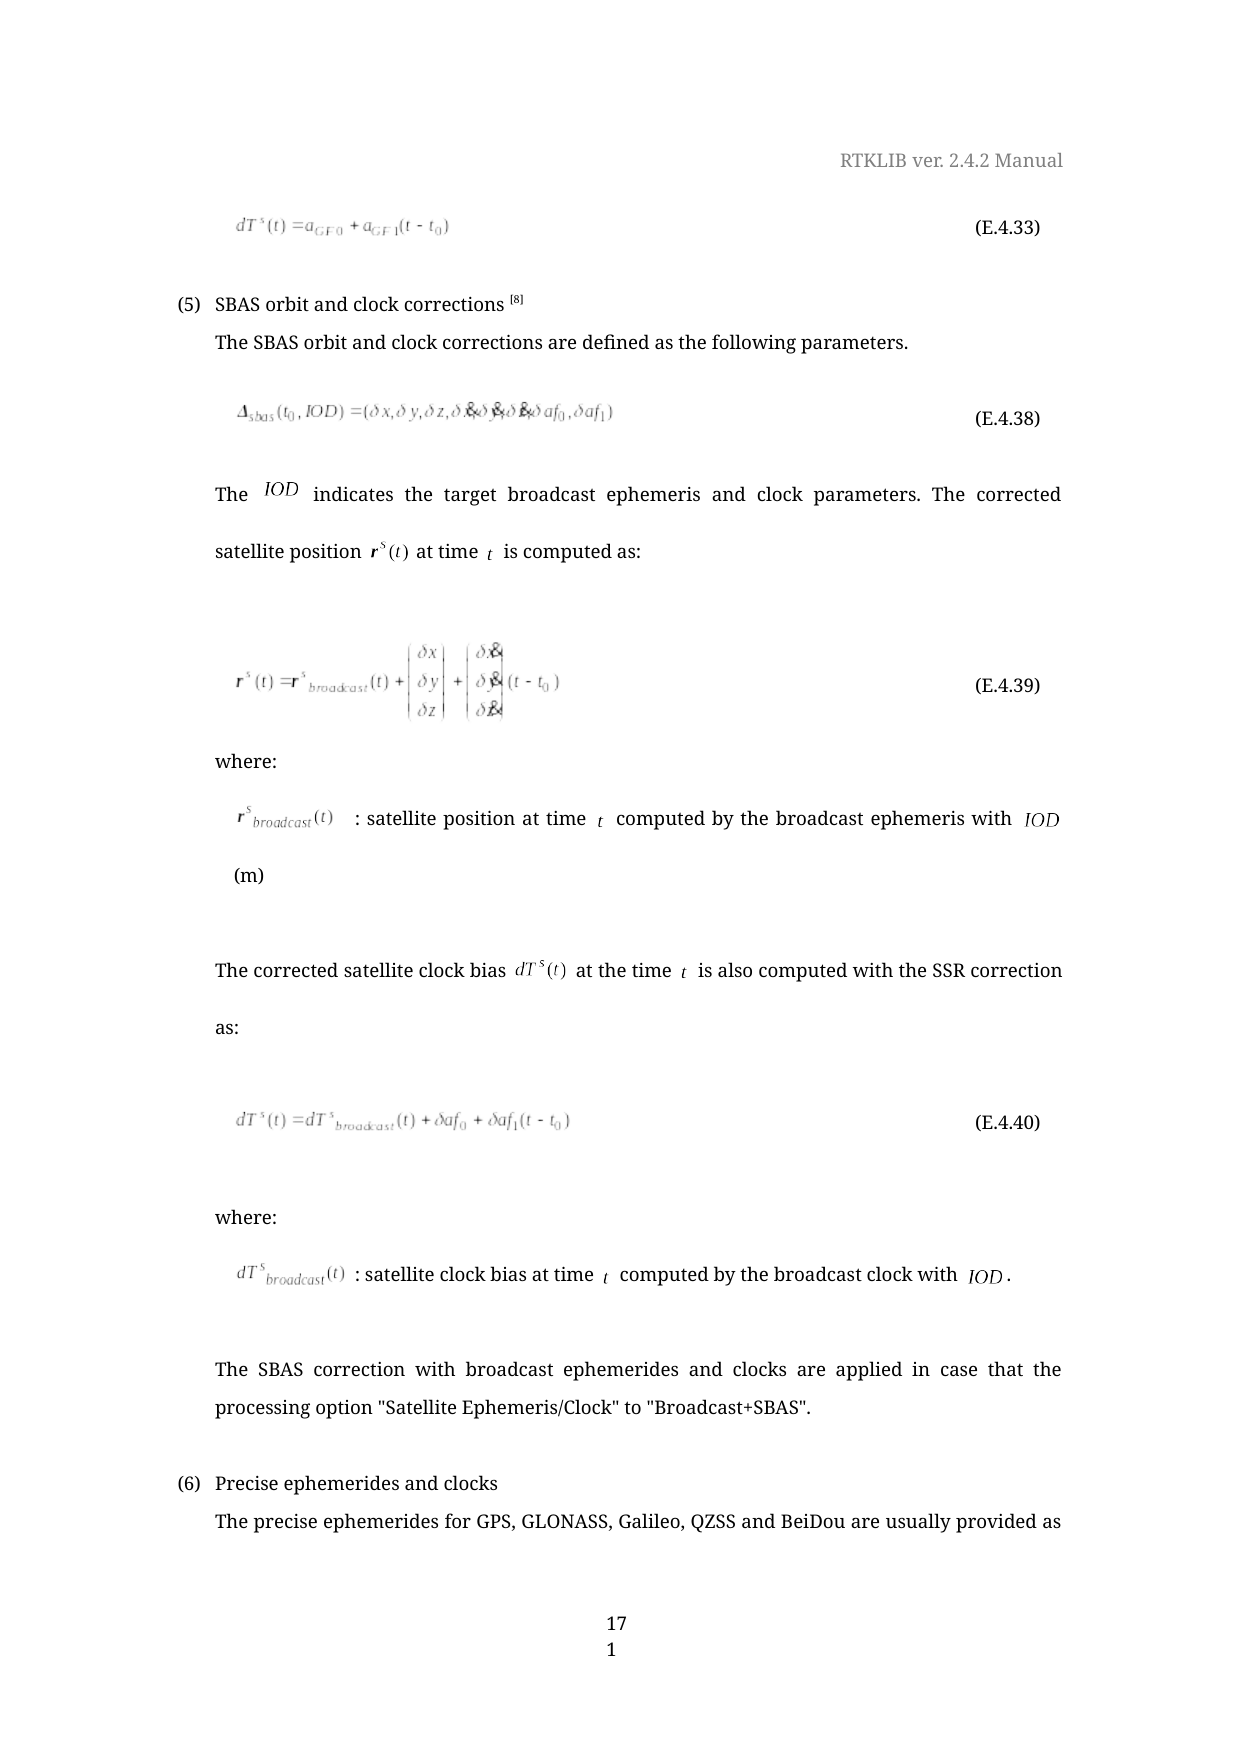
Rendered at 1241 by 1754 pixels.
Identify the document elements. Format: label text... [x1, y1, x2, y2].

list The SBAS orbit and clock corrections are defined as the following parameters. [215, 323, 1063, 361]
list Precise ephemerides and clocks [177, 1464, 1063, 1502]
list The corrected satellite clock bias at the time is also computed with the SSR correction as: [215, 932, 1063, 1046]
list where: [215, 742, 1063, 780]
text The SBAS correction with broadcast ephemerides and clocks are applied in case that the processing option "Satellite Ephemeris/Clock" to "Broadcast+SBAS". [215, 1350, 1063, 1426]
list (E.4.40) [233, 1084, 1063, 1160]
list : satellite clock bias at time computed by the broadcast clock with . [233, 1236, 1063, 1312]
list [215, 1502, 1063, 1540]
list (E.4.39) [233, 628, 1063, 742]
list The indicates the target broadcast ephemeris and clock parameters. The corrected satellite position at time is computed as: [215, 476, 1063, 589]
text (E.4.33) [233, 207, 1063, 247]
list : satellite position at time computed by the broadcast ephemeris with (m) [233, 780, 1063, 894]
list where: [215, 1198, 1063, 1236]
list (E.4.38) [233, 399, 1063, 437]
list SBAS orbit and clock corrections [8] [177, 285, 1063, 323]
